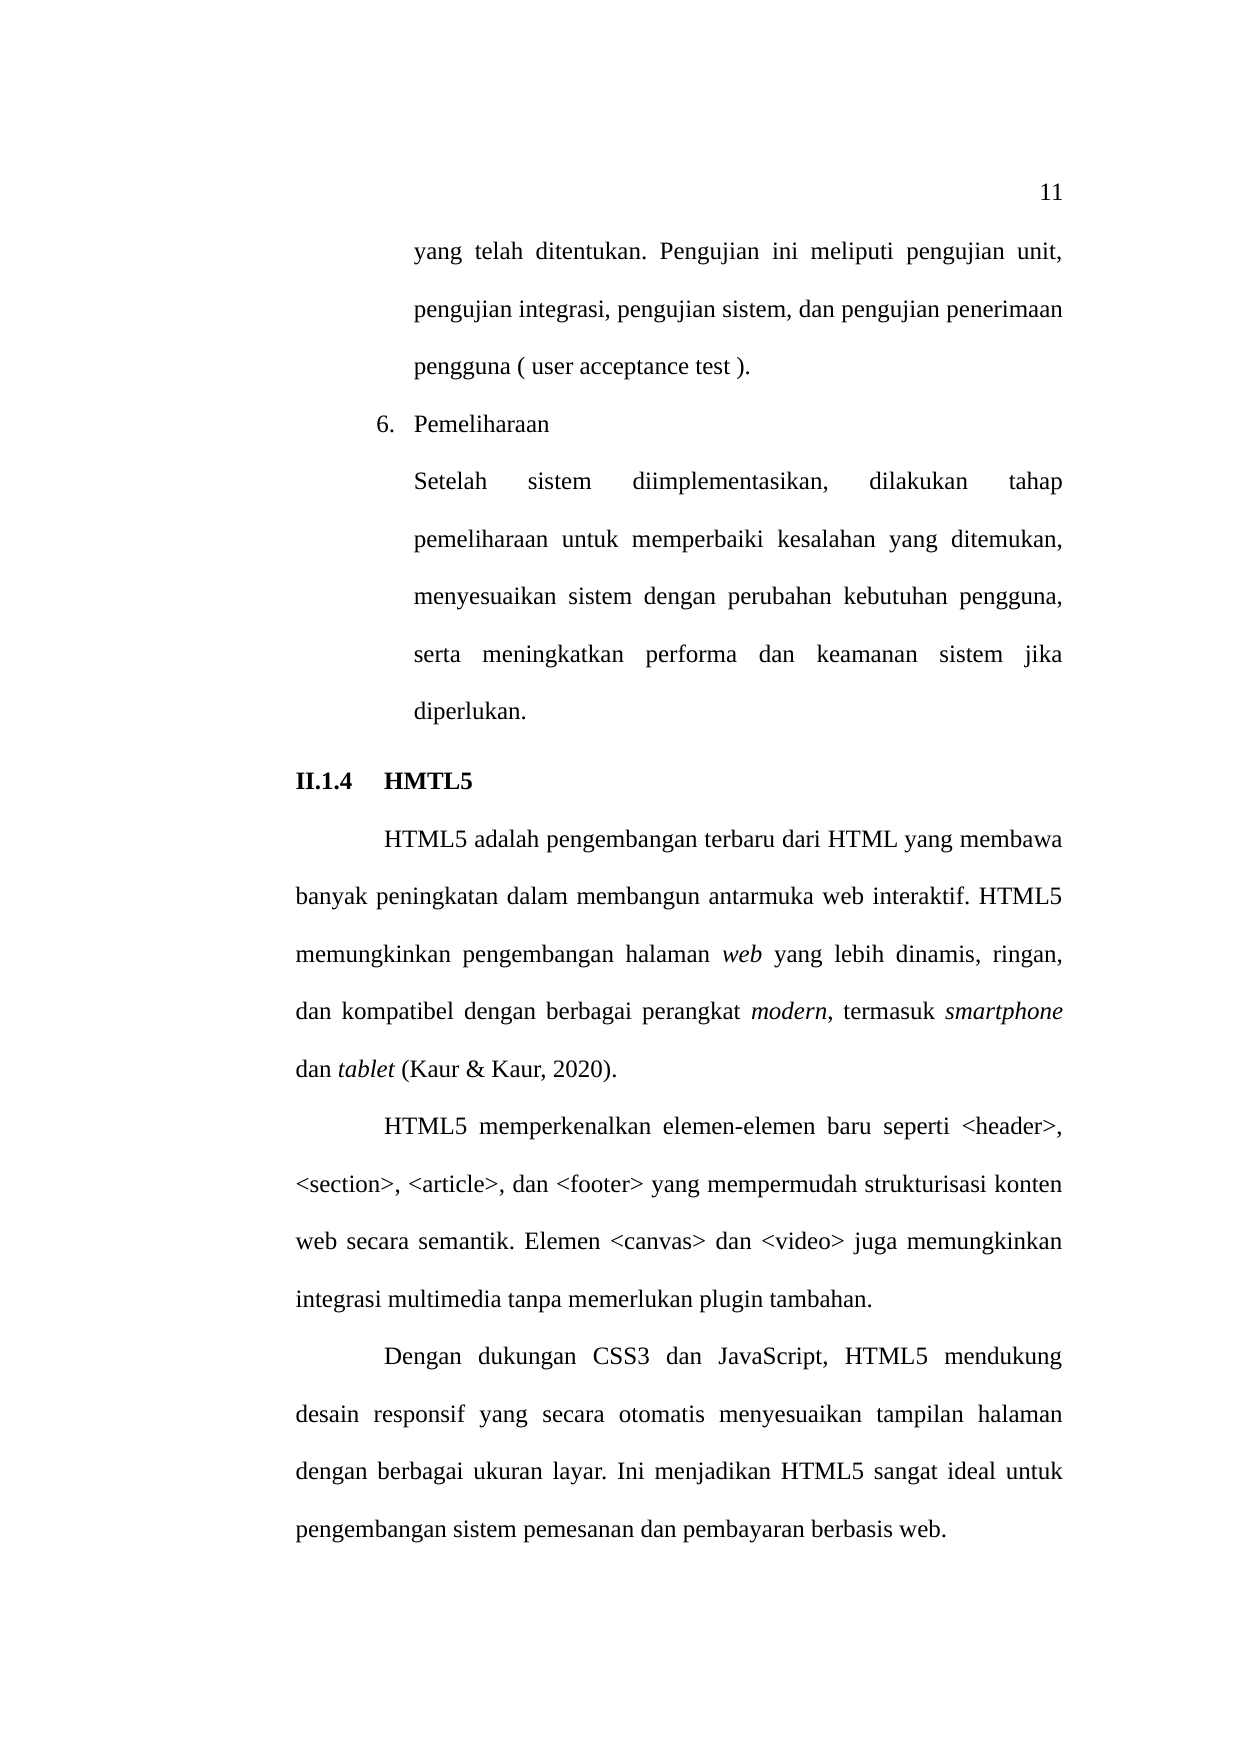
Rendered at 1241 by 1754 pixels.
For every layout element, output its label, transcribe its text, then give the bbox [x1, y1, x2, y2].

subtitle HTML5 memperkenalkan elemen-elemen baru seperti <header>, <section>, <article>, dan <footer> yang mempermudah strukturisasi konten web secara semantik. Elemen <canvas> dan <video> juga memungkinkan integrasi multimedia tanpa memerlukan plugin tambahan. [295, 1111, 1063, 1312]
subtitle Setelah sistem diimplementasikan, dilakukan tahap pemeliharaan untuk memperbaiki kesalahan yang ditemukan, menyesuaikan sistem dengan perubahan kebutuhan pengguna, serta meningkatkan performa dan keamanan sistem jika diperlukan. [413, 466, 1063, 725]
subtitle HTML5 adalah pengembangan terbaru dari HTML yang membawa banyak peningkatan dalam membangun antarmuka web interaktif. HTML5 memungkinkan pengembangan halaman web yang lebih dinamis, ringan, dan kompatibel dengan berbagai perangkat modern, termasuk smartphone dan tablet . [295, 824, 1063, 1082]
subtitle Dengan dukungan CSS3 dan JavaScript, HTML5 mendukung desain responsif yang secara otomatis menyesuaikan tampilan halaman dengan berbagai ukuran layar. Ini menjadikan HTML5 sangat ideal untuk pengembangan sistem pemesanan dan pembayaran berbasis web. [295, 1341, 1063, 1542]
subtitle Pemeliharaan [376, 409, 1063, 437]
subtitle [413, 236, 1063, 380]
subtitle HMTL5 [295, 766, 1063, 795]
